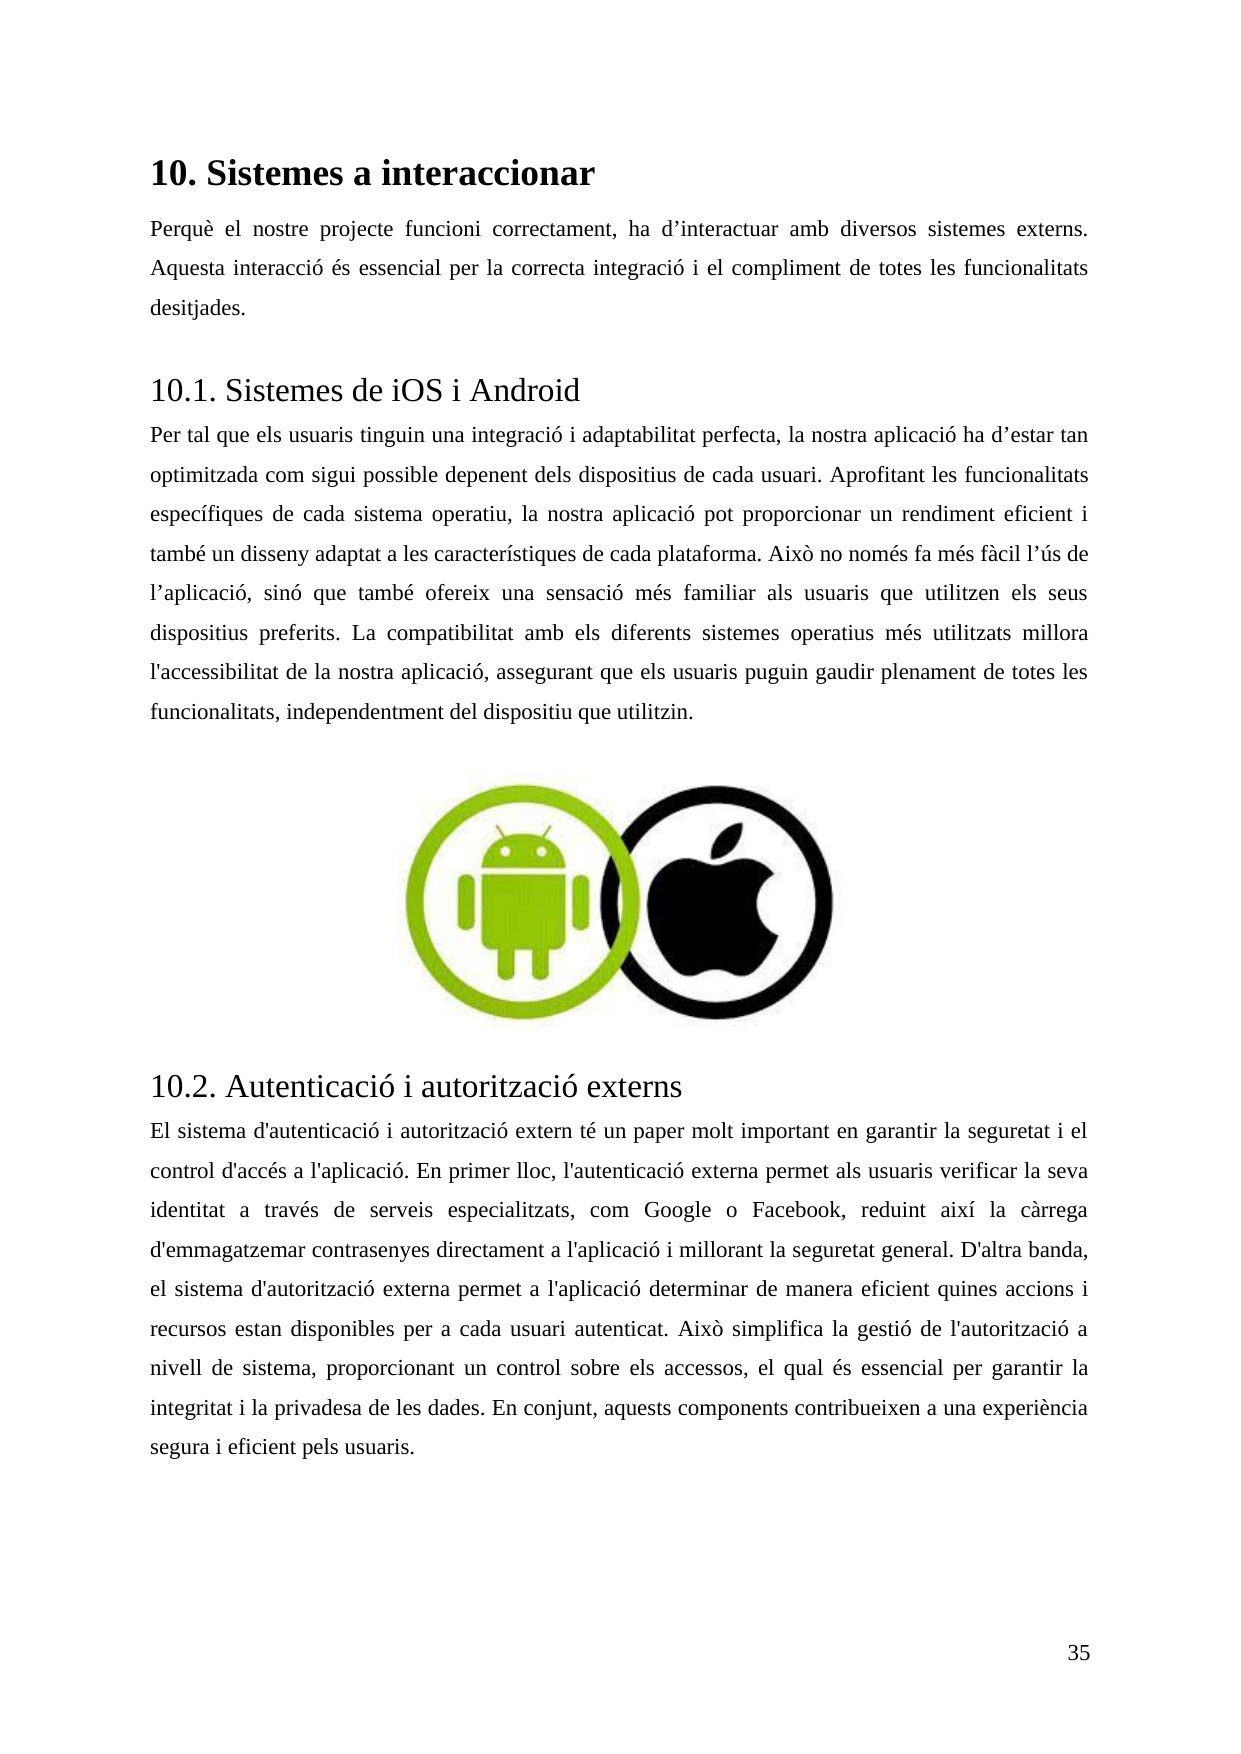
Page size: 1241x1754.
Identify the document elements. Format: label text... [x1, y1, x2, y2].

text El sistema d'autenticació i autorització extern té un paper molt important en garantir la seguretat i el control d'accés a l'aplicació. En primer lloc, l'autenticació externa permet als usuaris verificar la seva identitat a través de serveis especialitzats, com Google o Facebook, reduint així la càrrega d'emmagatzemar contrasenyes directament a l'aplicació i millorant la seguretat general. D'altra banda, el sistema d'autorització externa permet a l'aplicació determinar de manera eficient quines accions i recursos estan disponibles per a cada usuari autenticat. Això simplifica la gestió de l'autorització a nivell de sistema, proporcionant un control sobre els accessos, el qual és essencial per garantir la integritat i la privadesa de les dades. En conjunt, aquests components contribueixen a una experiència segura i eficient pels usuaris. [150, 1117, 1090, 1460]
subtitle 10.2. Autenticació i autorització externs [150, 1067, 1090, 1105]
picture [397, 774, 844, 1030]
text Per tal que els usuaris tinguin una integració i adaptabilitat perfecta, la nostra aplicació ha d’estar tan optimitzada com sigui possible depenent dels dispositius de cada usuari. Aprofitant les funcionalitats específiques de cada sistema operatiu, la nostra aplicació pot proporcionar un rendiment eficient i també un disseny adaptat a les característiques de cada plataforma. Això no només fa més fàcil l’ús de l’aplicació, sinó que també ofereix una sensació més familiar als usuaris que utilitzen els seus dispositius preferits. La compatibilitat amb els diferents sistemes operatius més utilitzats millora l'accessibilitat de la nostra aplicació, assegurant que els usuaris puguin gaudir plenament de totes les funcionalitats, independentment del dispositiu que utilitzin. [150, 421, 1090, 724]
subtitle 10. Sistemes a interaccionar [150, 150, 1090, 193]
text Perquè el nostre projecte funcioni correctament, ha d’interactuar amb diversos sistemes externs. Aquesta interacció és essencial per la correcta integració i el compliment de totes les funcionalitats desitjades. [150, 215, 1090, 320]
subtitle 10.1. Sistemes de iOS i Android [150, 371, 1090, 409]
